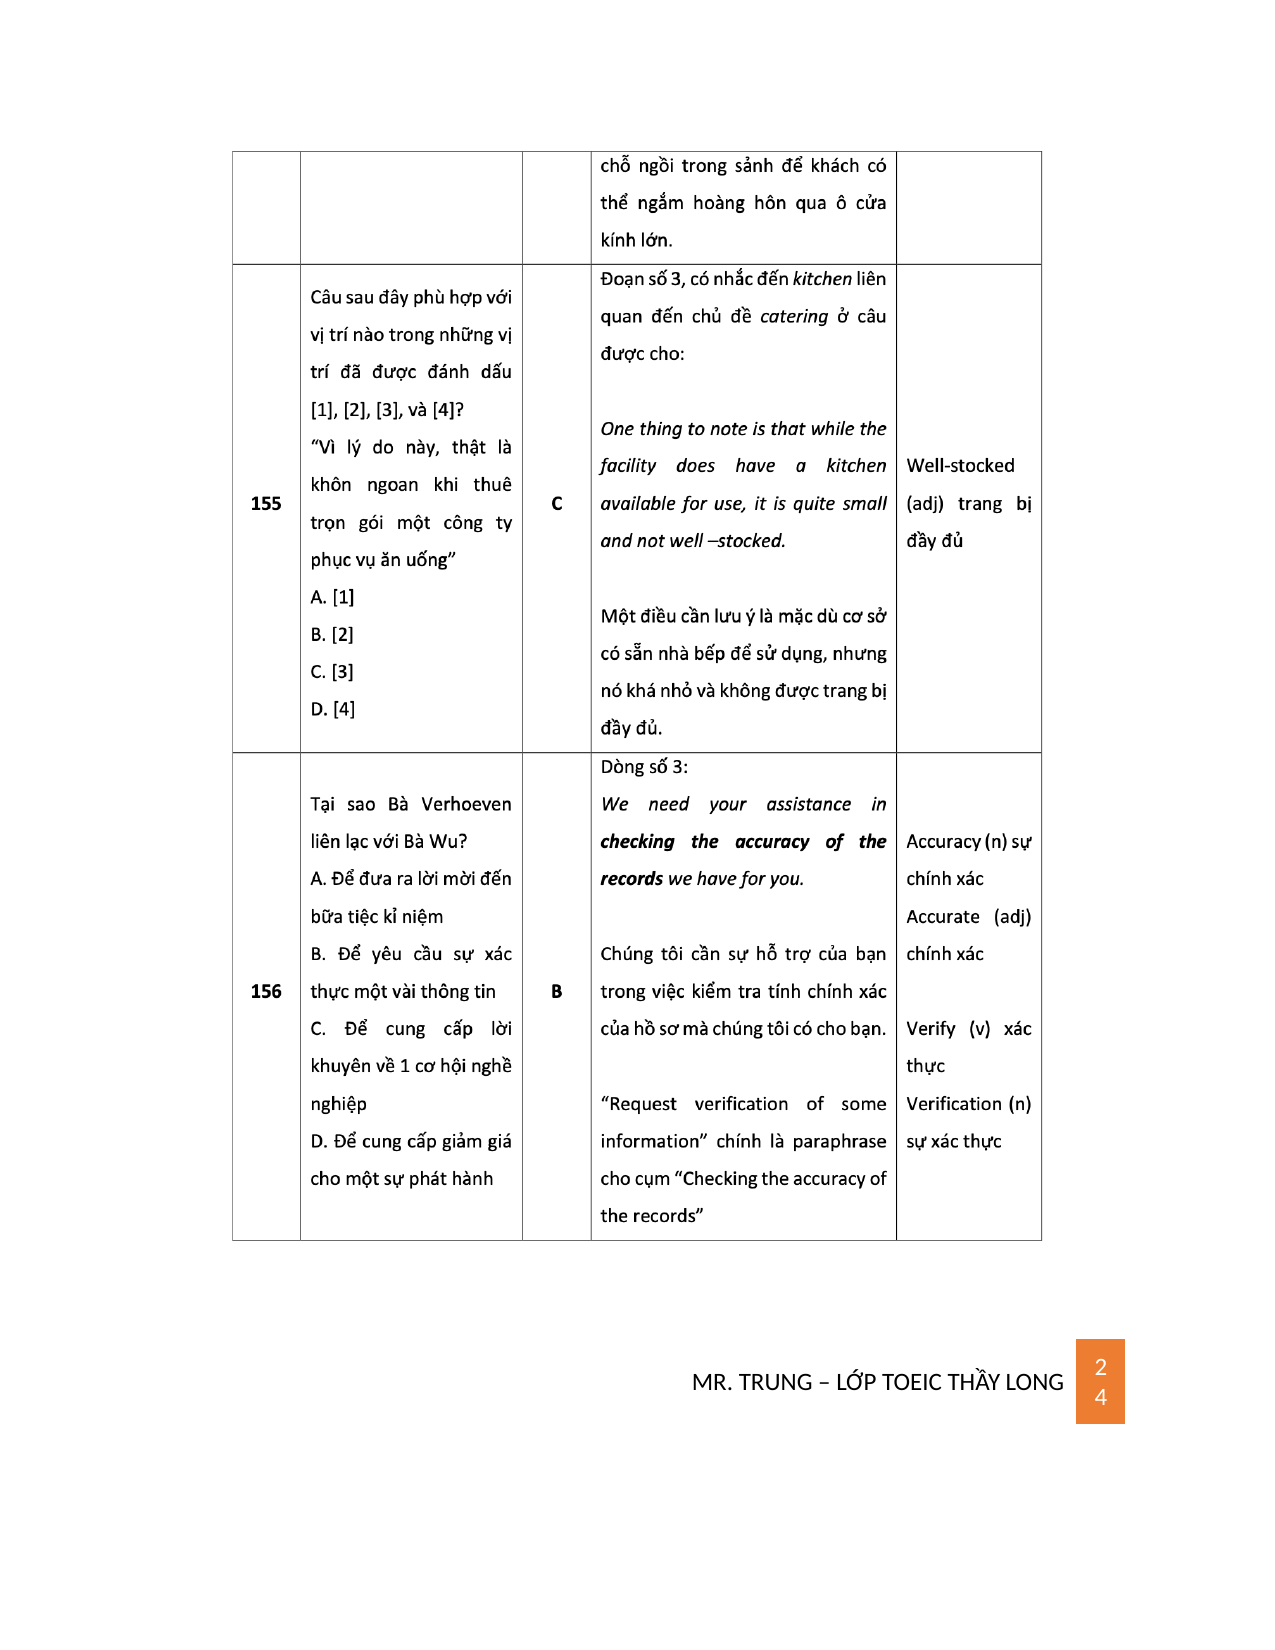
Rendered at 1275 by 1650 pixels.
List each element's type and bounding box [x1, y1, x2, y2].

picture [232, 150, 1043, 1243]
